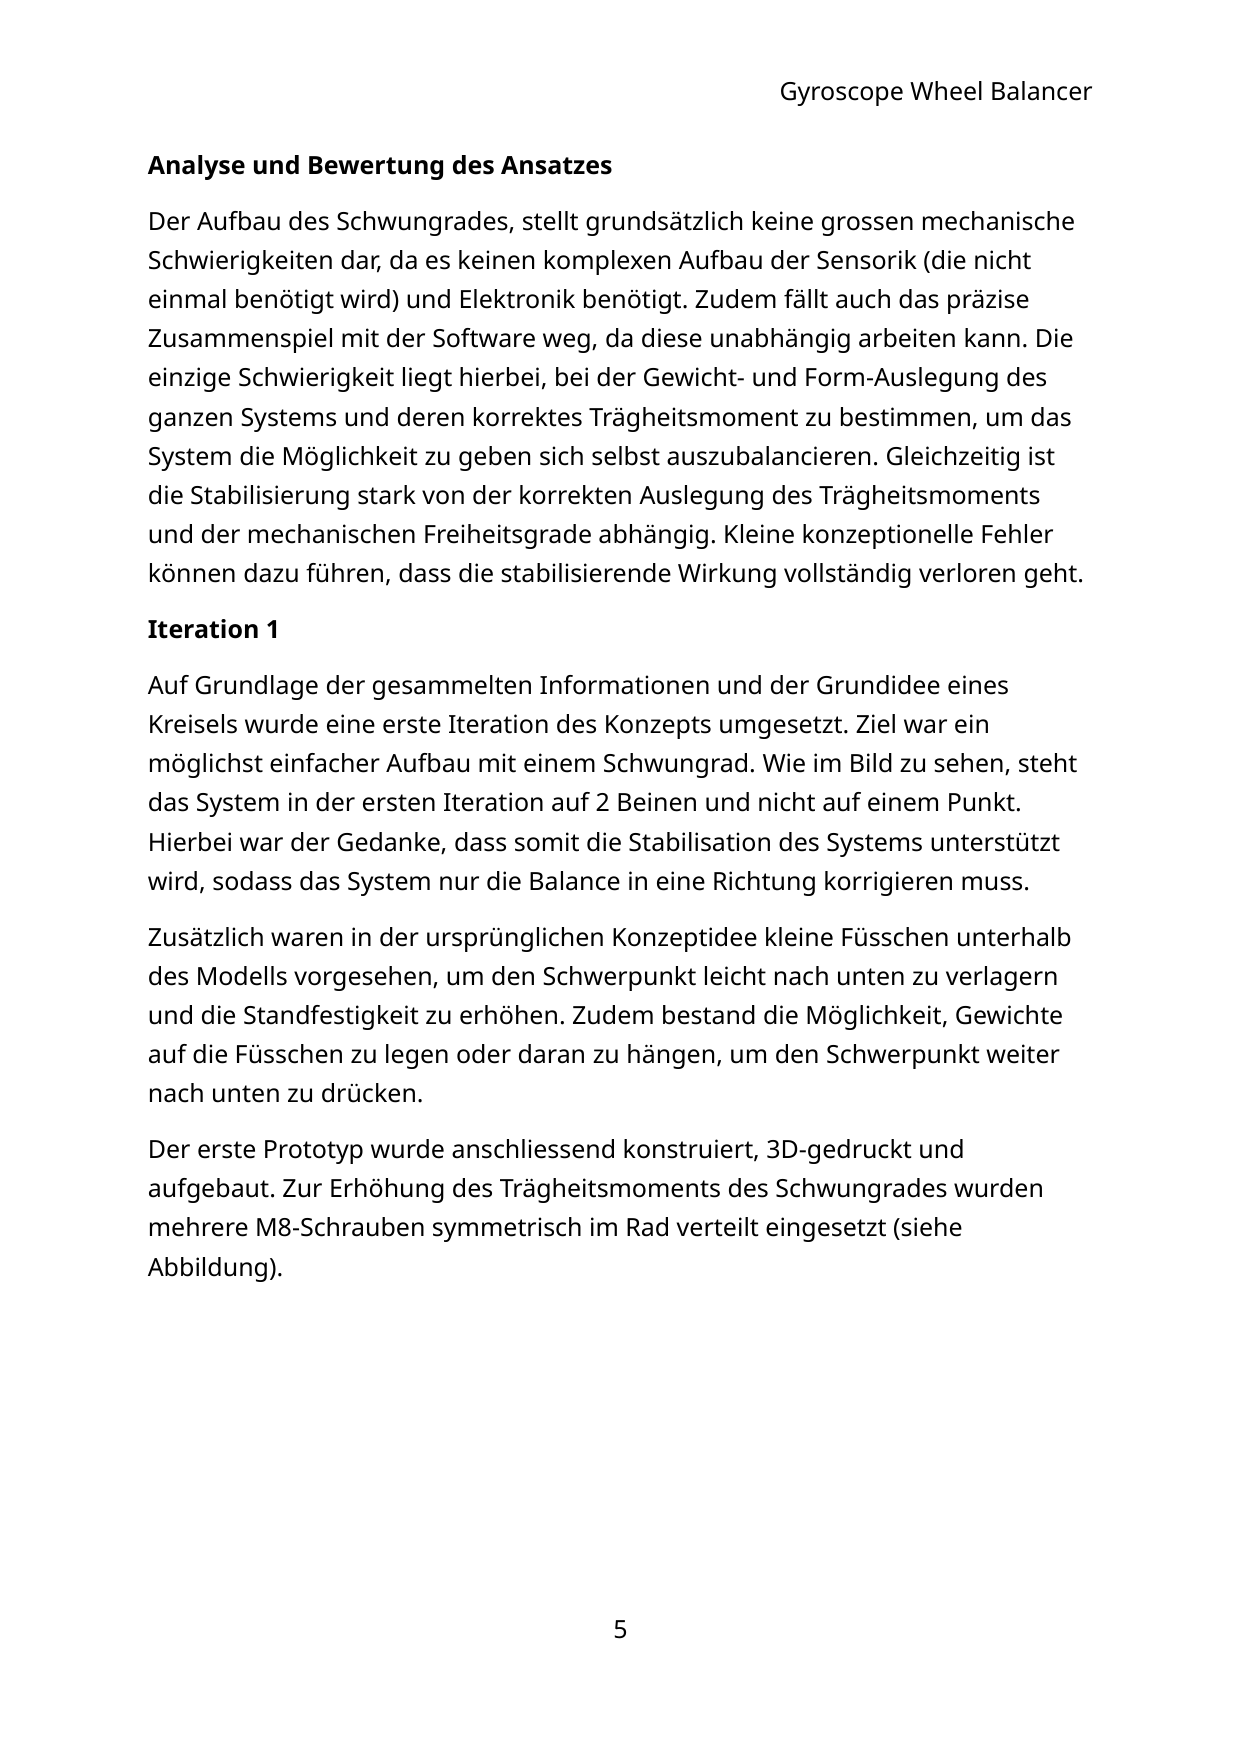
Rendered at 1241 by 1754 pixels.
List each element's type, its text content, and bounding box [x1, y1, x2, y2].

text Zusätzlich waren in der ursprünglichen Konzeptidee kleine Füsschen unterhalb des Modells vorgesehen, um den Schwerpunkt leicht nach unten zu verlagern und die Standfestigkeit zu erhöhen. Zudem bestand die Möglichkeit, Gewichte auf die Füsschen zu legen oder daran zu hängen, um den Schwerpunkt weiter nach unten zu drücken. [148, 919, 1093, 1110]
text Analyse und Bewertung des Ansatzes [148, 148, 1093, 182]
text Iteration 1 [148, 612, 1093, 646]
text Der erste Prototyp wurde anschliessend konstruiert, 3D-gedruckt und aufgebaut. Zur Erhöhung des Trägheitsmoments des Schwungrades wurden mehrere M8-Schrauben symmetrisch im Rad verteilt eingesetzt (siehe Abbildung). [148, 1132, 1093, 1283]
text Der Aufbau des Schwungrades, stellt grundsätzlich keine grossen mechanische Schwierigkeiten dar, da es keinen komplexen Aufbau der Sensorik (die nicht einmal benötigt wird) und Elektronik benötigt. Zudem fällt auch das präzise Zusammenspiel mit der Software weg, da diese unabhängig arbeiten kann. Die einzige Schwierigkeit liegt hierbei, bei der Gewicht- und Form-Auslegung des ganzen Systems und deren korrektes Trägheitsmoment zu bestimmen, um das System die Möglichkeit zu geben sich selbst auszubalancieren. Gleichzeitig ist die Stabilisierung stark von der korrekten Auslegung des Trägheitsmoments und der mechanischen Freiheitsgrade abhängig. Kleine konzeptionelle Fehler können dazu führen, dass die stabilisierende Wirkung vollständig verloren geht. [148, 203, 1093, 590]
text Auf Grundlage der gesammelten Informationen und der Grundidee eines Kreisels wurde eine erste Iteration des Konzepts umgesetzt. Ziel war ein möglichst einfacher Aufbau mit einem Schwungrad. Wie im Bild zu sehen, steht das System in der ersten Iteration auf 2 Beinen und nicht auf einem Punkt. Hierbei war der Gedanke, dass somit die Stabilisation des Systems unterstützt wird, sodass das System nur die Balance in eine Richtung korrigieren muss. [148, 668, 1093, 897]
